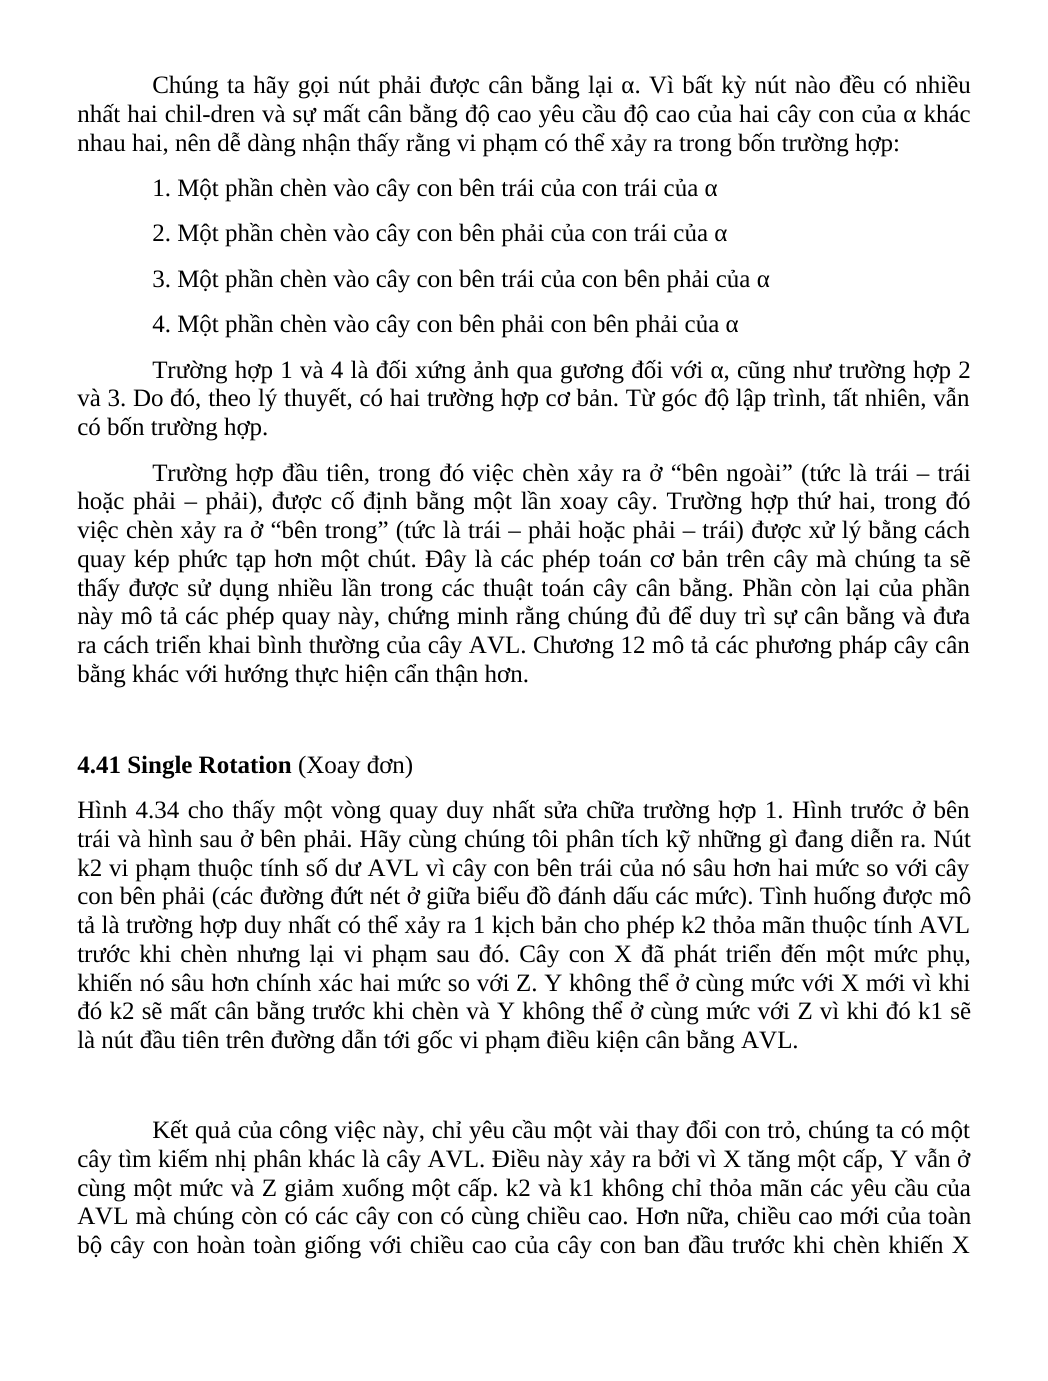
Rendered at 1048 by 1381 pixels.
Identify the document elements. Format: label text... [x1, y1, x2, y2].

text 2. Một phần chèn vào cây con bên phải của con trái của α [77, 218, 972, 247]
text 1. Một phần chèn vào cây con bên trái của con trái của α [77, 173, 972, 202]
text 4.41 Single Rotation (Xoay đơn) [77, 750, 972, 778]
text 3. Một phần chèn vào cây con bên trái của con bên phải của α [77, 264, 972, 293]
text Chúng ta hãy gọi nút phải được cân bằng lại α. Vì bất kỳ nút nào đều có nhiều nhất hai chil-dren và sự mất cân bằng độ cao yêu cầu độ cao của hai cây con của α khác nhau hai, nên dễ dàng nhận thấy rằng vi phạm có thể xảy ra trong bốn trường hợp: [77, 70, 972, 156]
text 4. Một phần chèn vào cây con bên phải con bên phải của α [77, 309, 972, 338]
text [77, 1115, 972, 1259]
text Hình 4.34 cho thấy một vòng quay duy nhất sửa chữa trường hợp 1. Hình trước ở bên trái và hình sau ở bên phải. Hãy cùng chúng tôi phân tích kỹ những gì đang diễn ra. Nút k2 vi phạm thuộc tính số dư AVL vì cây con bên trái của nó sâu hơn hai mức so với cây con bên phải (các đường đứt nét ở giữa biểu đồ đánh dấu các mức). Tình huống được mô tả là trường hợp duy nhất có thể xảy ra 1 kịch bản cho phép k2 thỏa mãn thuộc tính AVL trước khi chèn nhưng lại vi phạm sau đó. Cây con X đã phát triển đến một mức phụ, khiến nó sâu hơn chính xác hai mức so với Z. Y không thể ở cùng mức với X mới vì khi đó k2 sẽ mất cân bằng trước khi chèn và Y không thể ở cùng mức với Z vì khi đó k1 sẽ là nút đầu tiên trên đường dẫn tới gốc vi phạm điều kiện cân bằng AVL. [77, 795, 972, 1054]
text Trường hợp đầu tiên, trong đó việc chèn xảy ra ở “bên ngoài” (tức là trái – trái hoặc phải – phải), được cố định bằng một lần xoay cây. Trường hợp thứ hai, trong đó việc chèn xảy ra ở “bên trong” (tức là trái – phải hoặc phải – trái) được xử lý bằng cách quay kép phức tạp hơn một chút. Đây là các phép toán cơ bản trên cây mà chúng ta sẽ thấy được sử dụng nhiều lần trong các thuật toán cây cân bằng. Phần còn lại của phần này mô tả các phép quay này, chứng minh rằng chúng đủ để duy trì sự cân bằng và đưa ra cách triển khai bình thường của cây AVL. Chương 12 mô tả các phương pháp cây cân bằng khác với hướng thực hiện cẩn thận hơn. [77, 458, 972, 688]
text Trường hợp 1 và 4 là đối xứng ảnh qua gương đối với α, cũng như trường hợp 2 và 3. Do đó, theo lý thuyết, có hai trường hợp cơ bản. Từ góc độ lập trình, tất nhiên, vẫn có bốn trường hợp. [77, 355, 972, 441]
